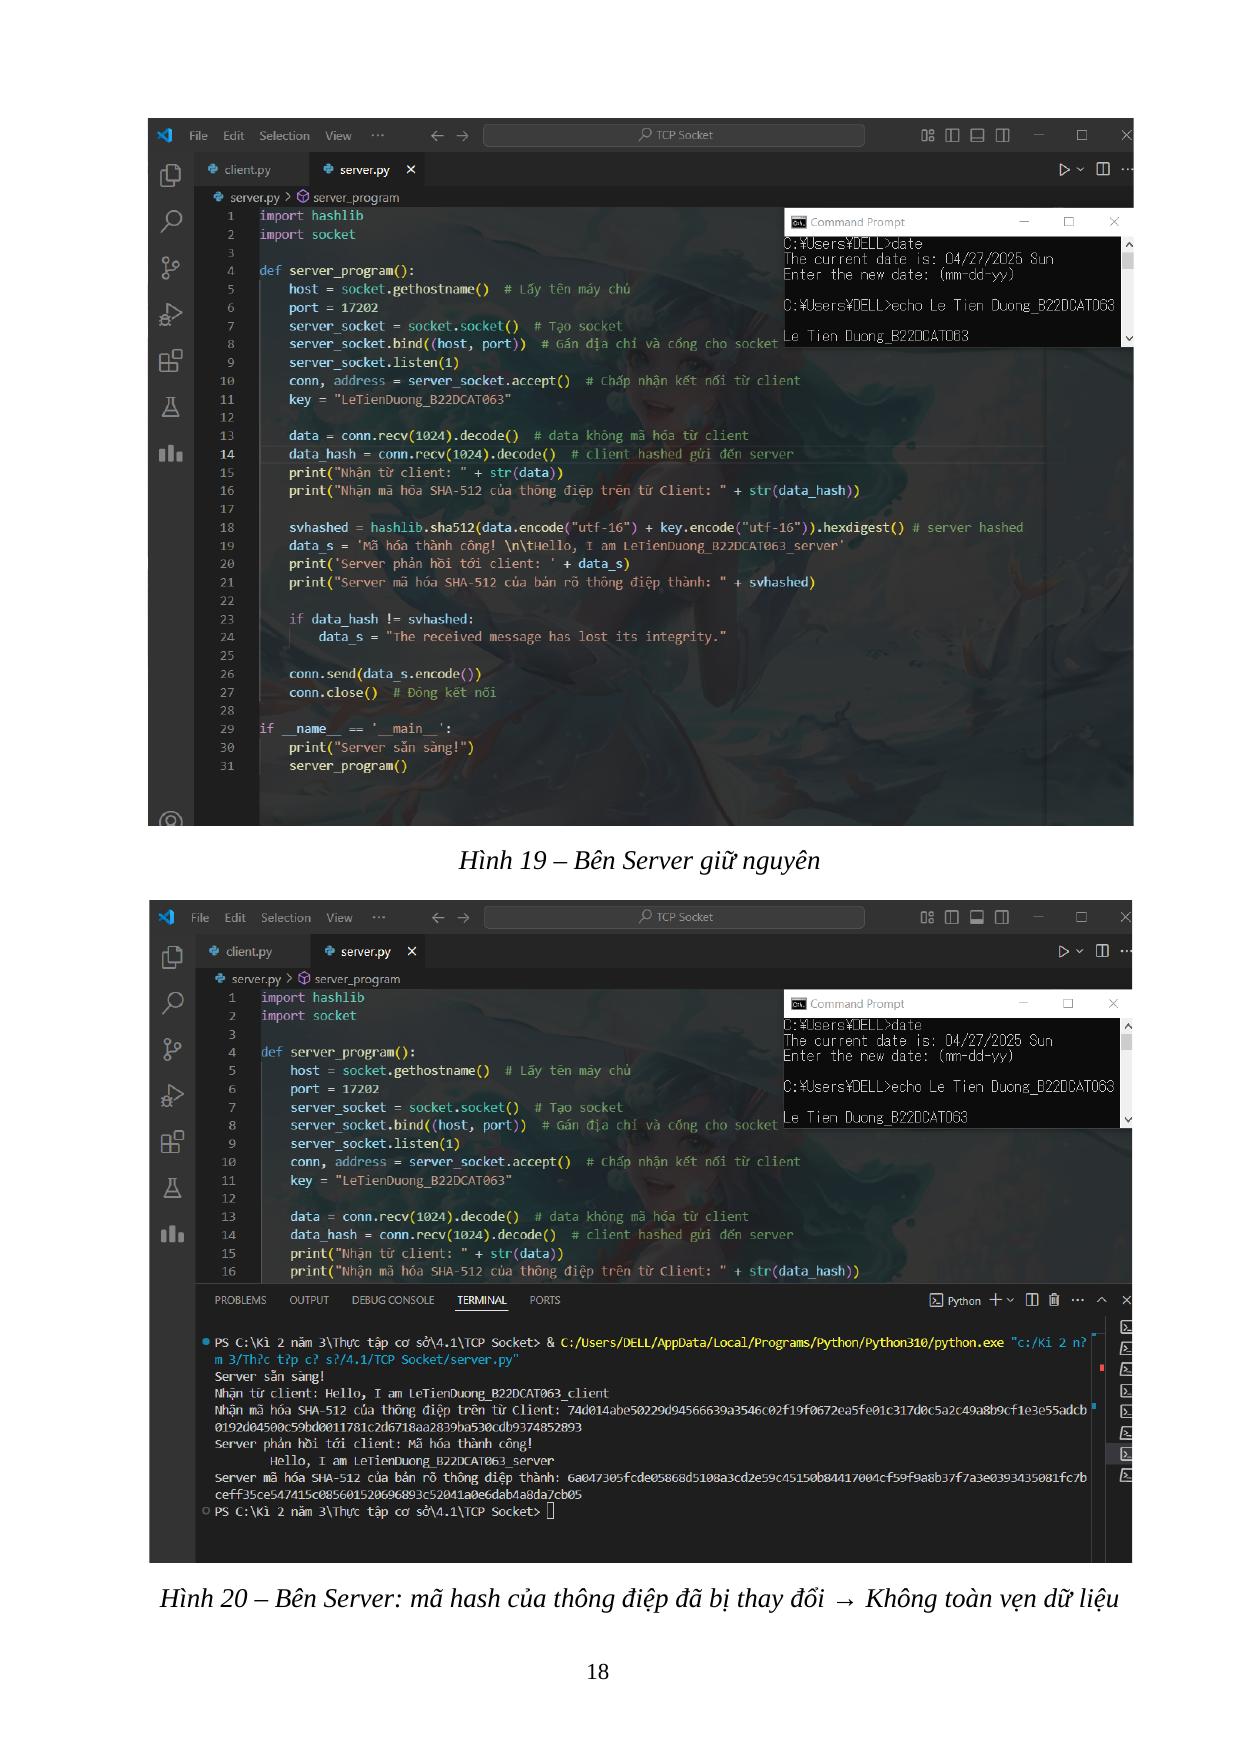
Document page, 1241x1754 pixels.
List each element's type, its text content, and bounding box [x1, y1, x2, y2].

picture [147, 118, 1134, 826]
picture [149, 900, 1133, 1563]
text – Bên Server giữ nguyên [148, 844, 1134, 875]
text – Bên Server: mã hash của thông điệp đã bị thay đổi → Không toàn vẹn dữ liệu [148, 1582, 1134, 1613]
